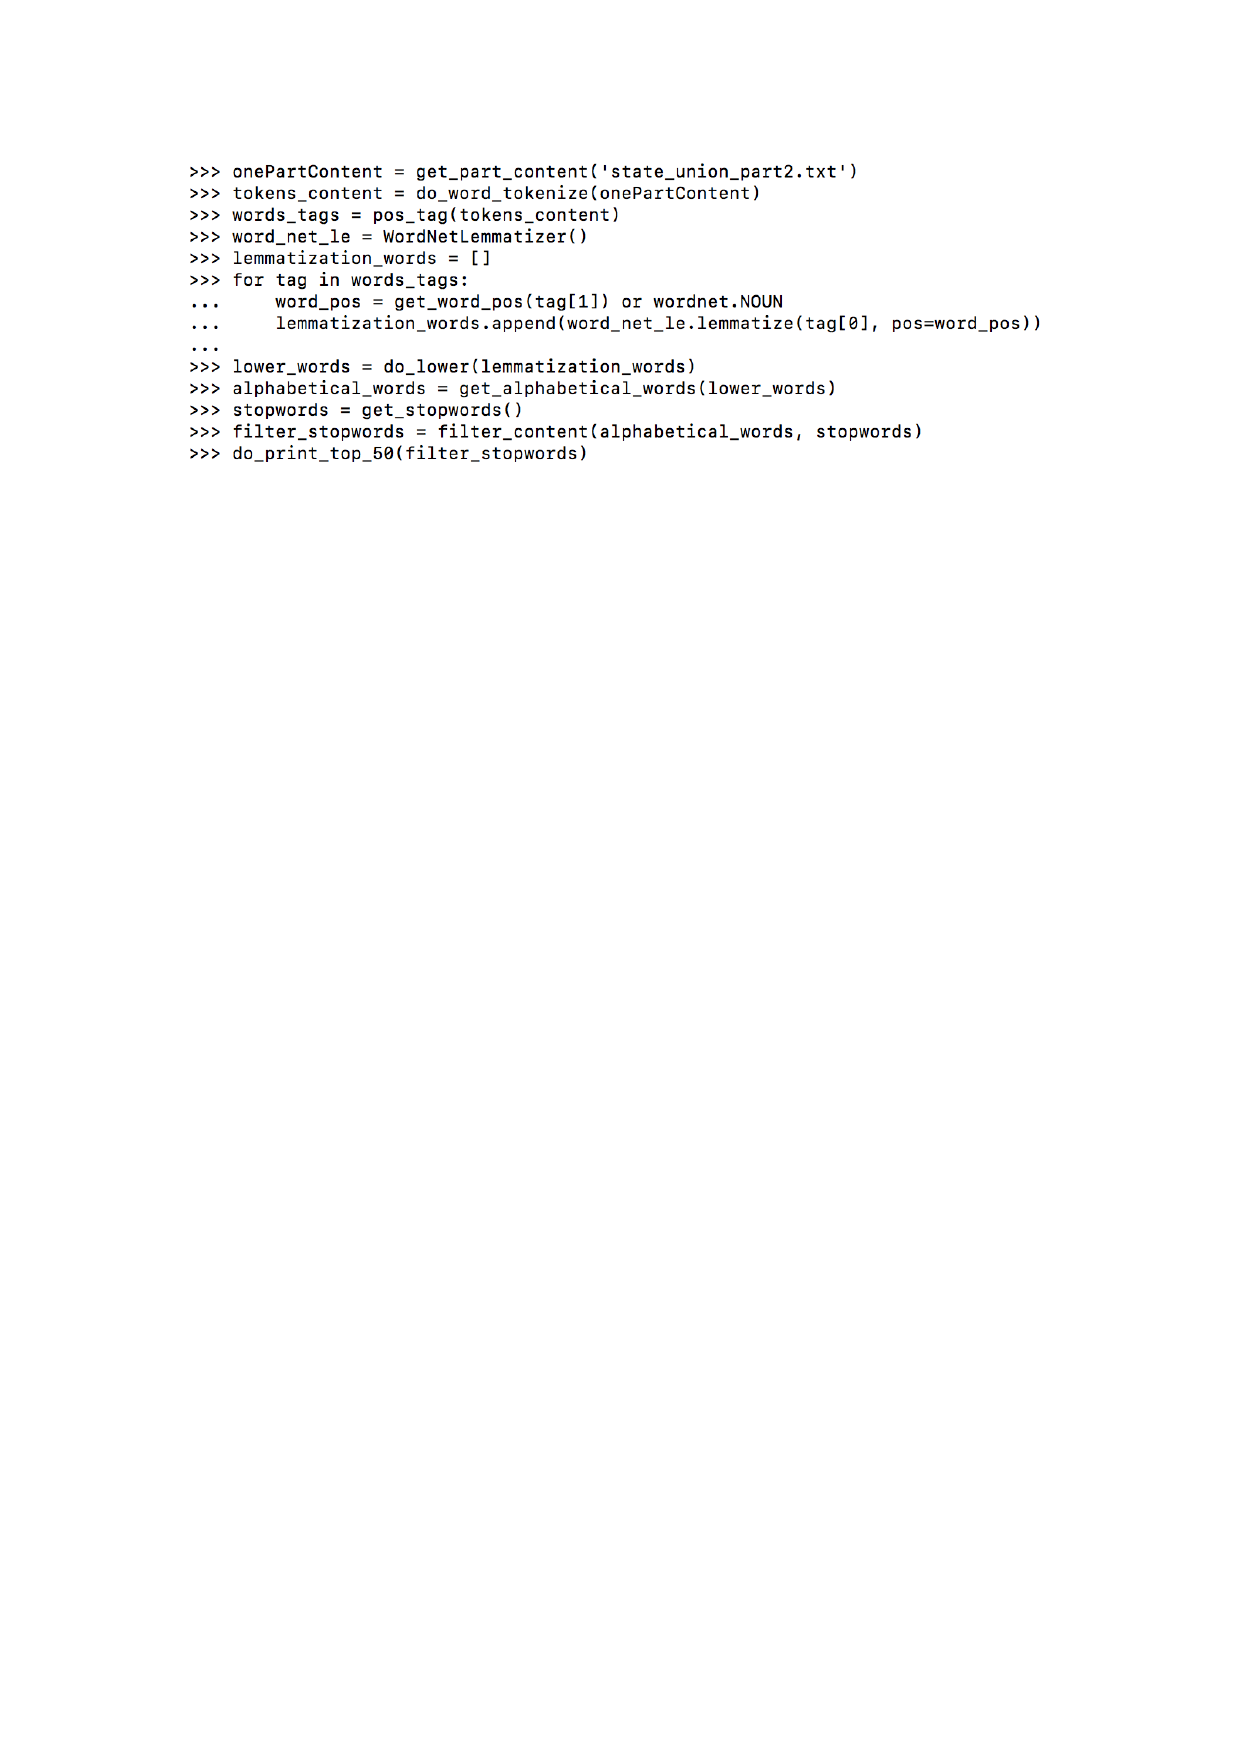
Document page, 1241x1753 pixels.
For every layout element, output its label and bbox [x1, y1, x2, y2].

picture [187, 161, 1053, 465]
